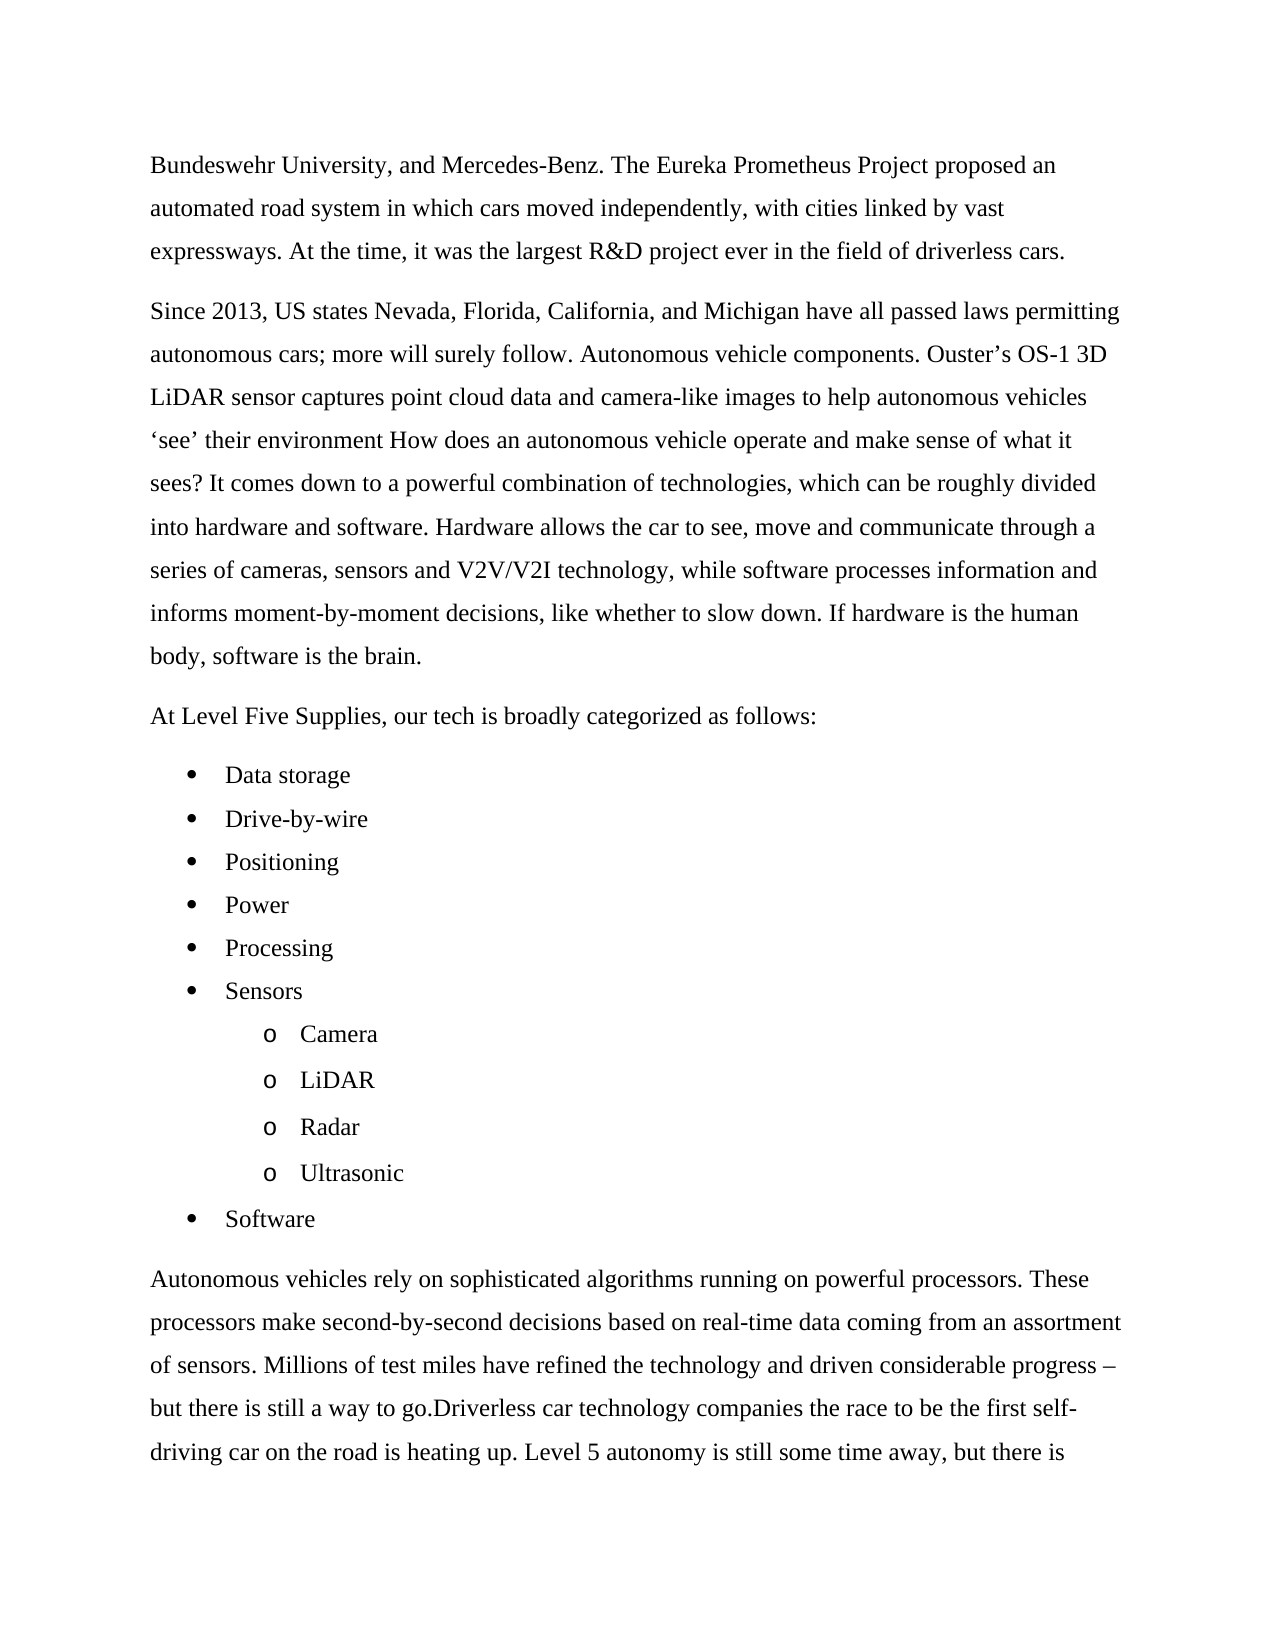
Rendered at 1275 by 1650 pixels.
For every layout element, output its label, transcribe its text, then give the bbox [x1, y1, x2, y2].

list Software [187, 1204, 1125, 1233]
text Since 2013, US states Nevada, Florida, California, and Michigan have all passed laws permitting autonomous cars; more will surely follow. Autonomous vehicle components. Ouster’s OS-1 3D LiDAR sensor captures point cloud data and camera-like images to help autonomous vehicles ‘see’ their environment How does an autonomous vehicle operate and make sense of what it sees? It comes down to a powerful combination of technologies, which can be roughly divided into hardware and software. Hardware allows the car to see, move and communicate through a series of cameras, sensors and V2V/V2I technology, while software processes information and informs moment-by-moment decisions, like whether to slow down. If hardware is the human body, software is the brain. [150, 296, 1125, 670]
list Positioning [187, 847, 1125, 876]
list Sensors [187, 976, 1125, 1005]
list Data storage [187, 761, 1125, 789]
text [150, 1264, 1125, 1465]
list Ultrasonic [262, 1158, 1125, 1189]
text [150, 150, 1125, 265]
list Radar [262, 1112, 1125, 1143]
list Power [187, 890, 1125, 919]
list LiDAR [262, 1066, 1125, 1096]
list Camera [262, 1019, 1125, 1050]
list Drive-by-wire [187, 804, 1125, 832]
list Processing [187, 933, 1125, 962]
text At Level Five Supplies, our tech is broadly categorized as follows: [150, 701, 1125, 729]
